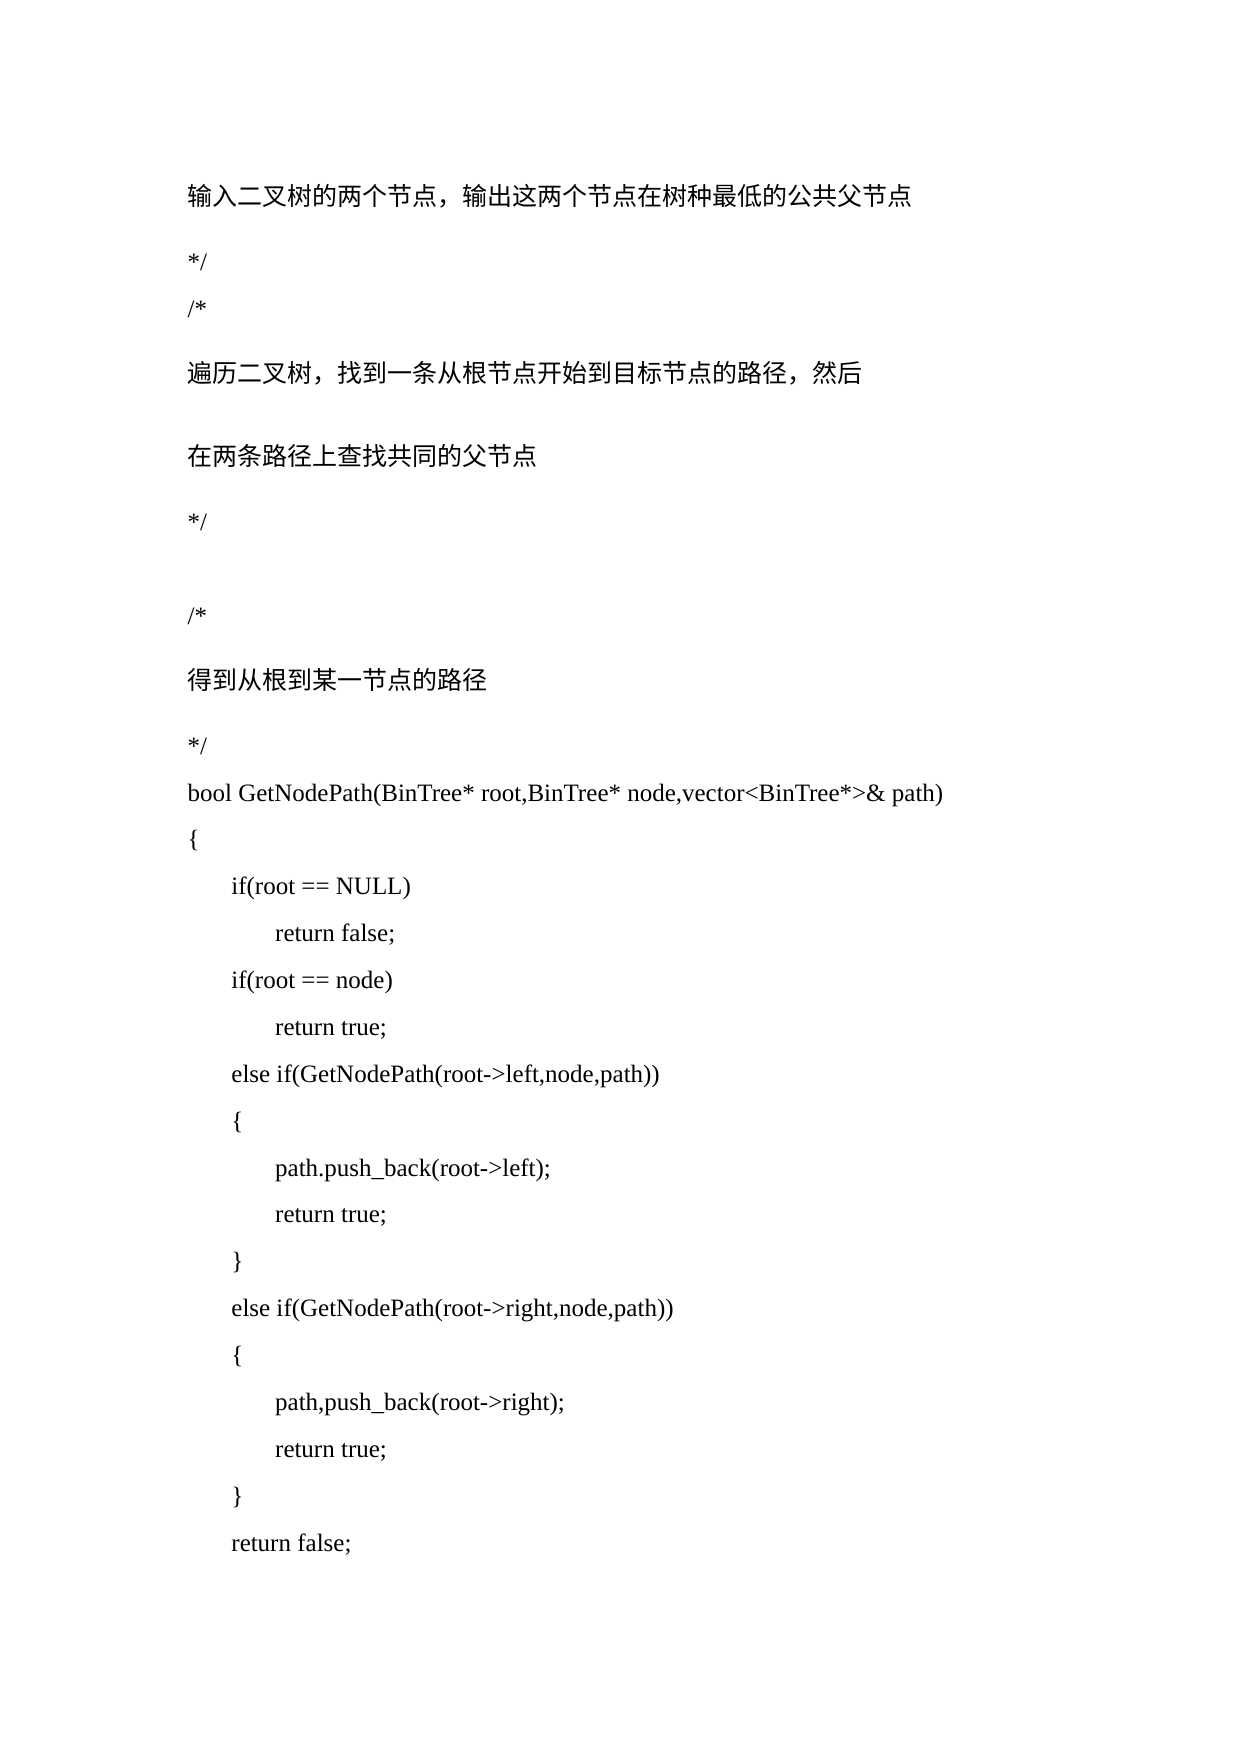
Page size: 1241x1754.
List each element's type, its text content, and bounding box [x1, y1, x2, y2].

text */ [187, 729, 1053, 761]
text 得到从根到某一节点的路径 [187, 646, 1053, 711]
text { [187, 1104, 1053, 1136]
text } [187, 1244, 1053, 1277]
text return true; [187, 1010, 1053, 1043]
text return true; [187, 1198, 1053, 1230]
text } [187, 1479, 1053, 1511]
text /* [187, 292, 1053, 324]
text if(root == node) [187, 963, 1053, 996]
text { [187, 1338, 1053, 1371]
text 输入二叉树的两个节点，输出这两个节点在树种最低的公共父节点 [187, 162, 1053, 227]
text 遍历二叉树，找到一条从根节点开始到目标节点的路径，然后 [187, 339, 1053, 404]
text else if(GetNodePath(root->left,node,path)) [187, 1057, 1053, 1089]
text bool GetNodePath(BinTree* root,BinTree* node,vector<BinTree*>& path) [187, 776, 1053, 808]
text if(root == NULL) [187, 869, 1053, 902]
text else if(GetNodePath(root->right,node,path)) [187, 1291, 1053, 1324]
text { [187, 823, 1053, 855]
text */ [187, 245, 1053, 278]
text path.push_back(root->left); [187, 1151, 1053, 1183]
text */ [187, 505, 1053, 538]
text return true; [187, 1432, 1053, 1464]
text 在两条路径上查找共同的父节点 [187, 422, 1053, 487]
text return false; [187, 916, 1053, 949]
text return false; [187, 1526, 1053, 1558]
text path,push_back(root->right); [187, 1385, 1053, 1418]
text /* [187, 599, 1053, 631]
